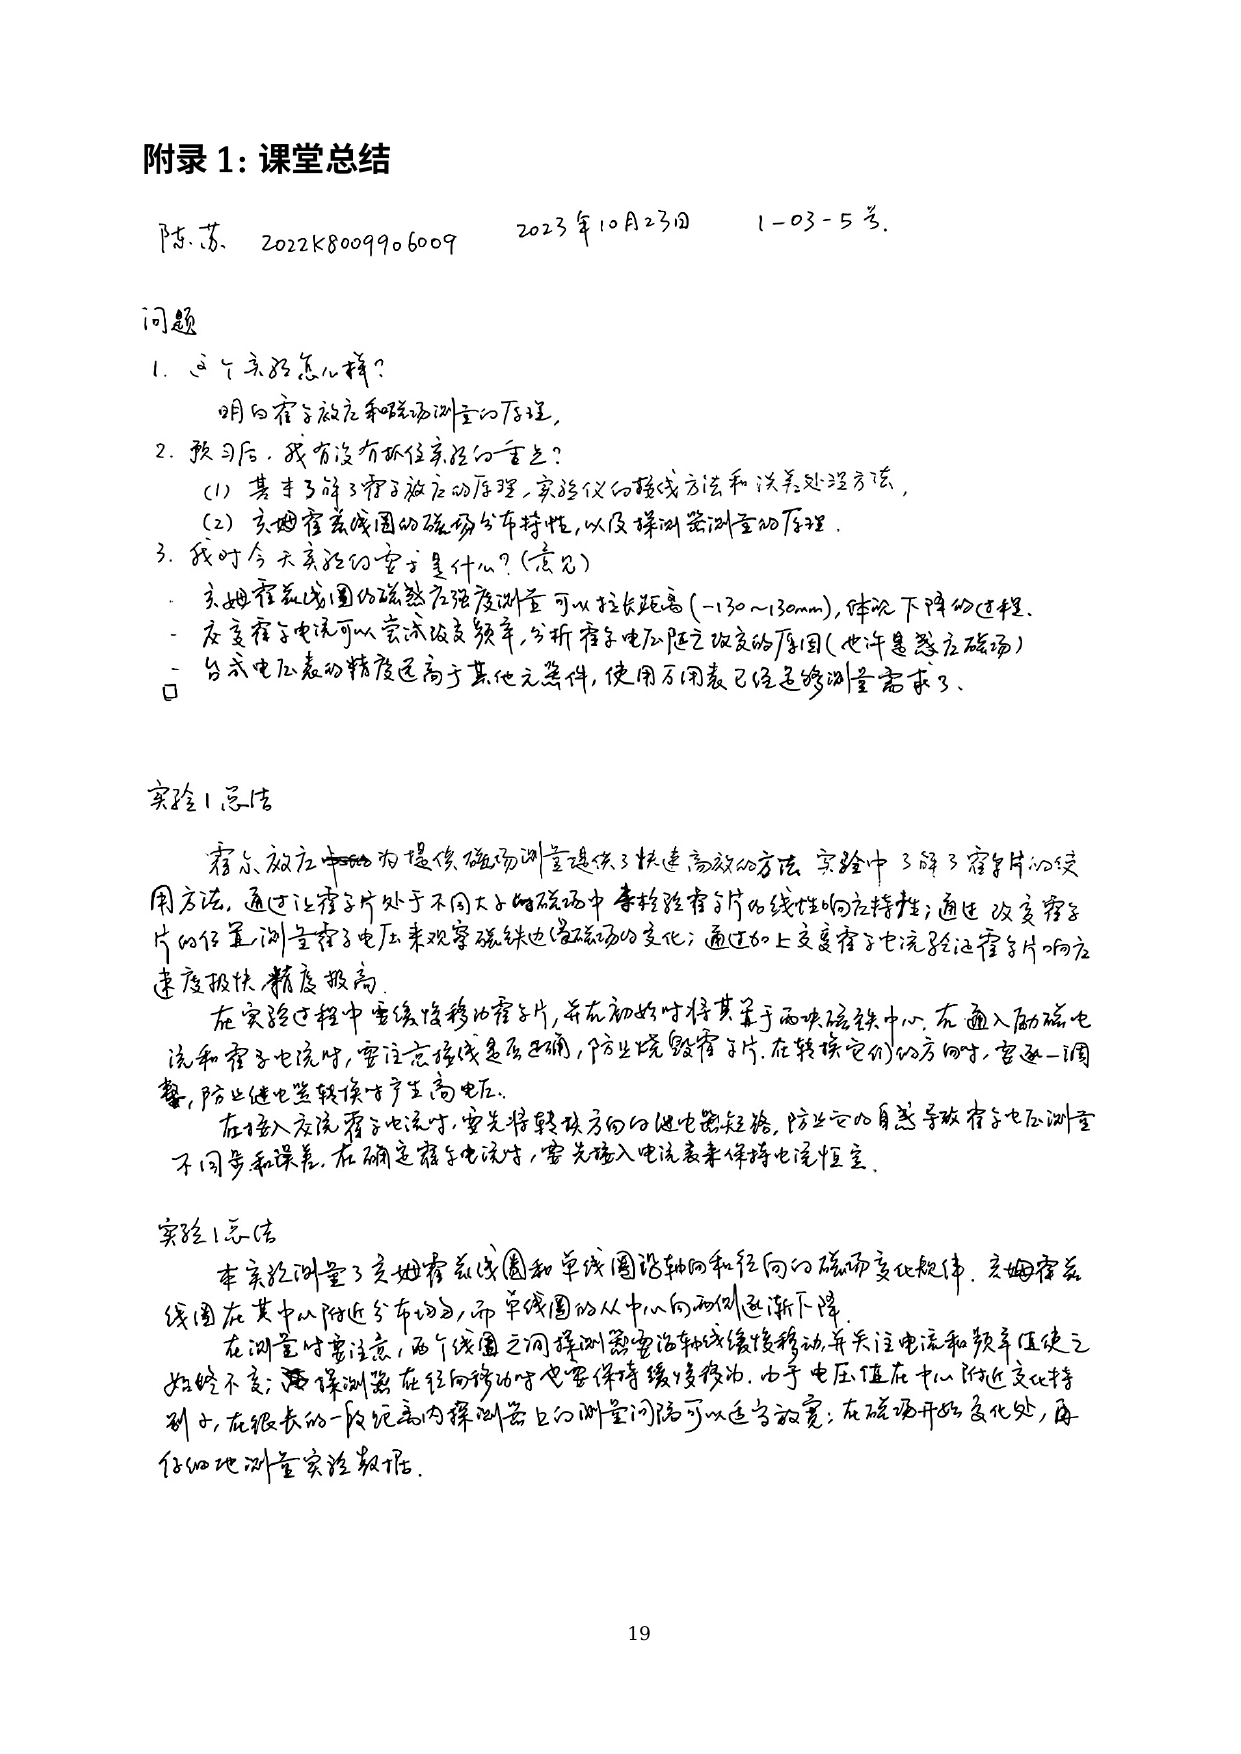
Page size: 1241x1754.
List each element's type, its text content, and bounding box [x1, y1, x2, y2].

picture [141, 203, 1099, 1532]
subtitle 附录1: 课堂总结 [142, 123, 1098, 191]
